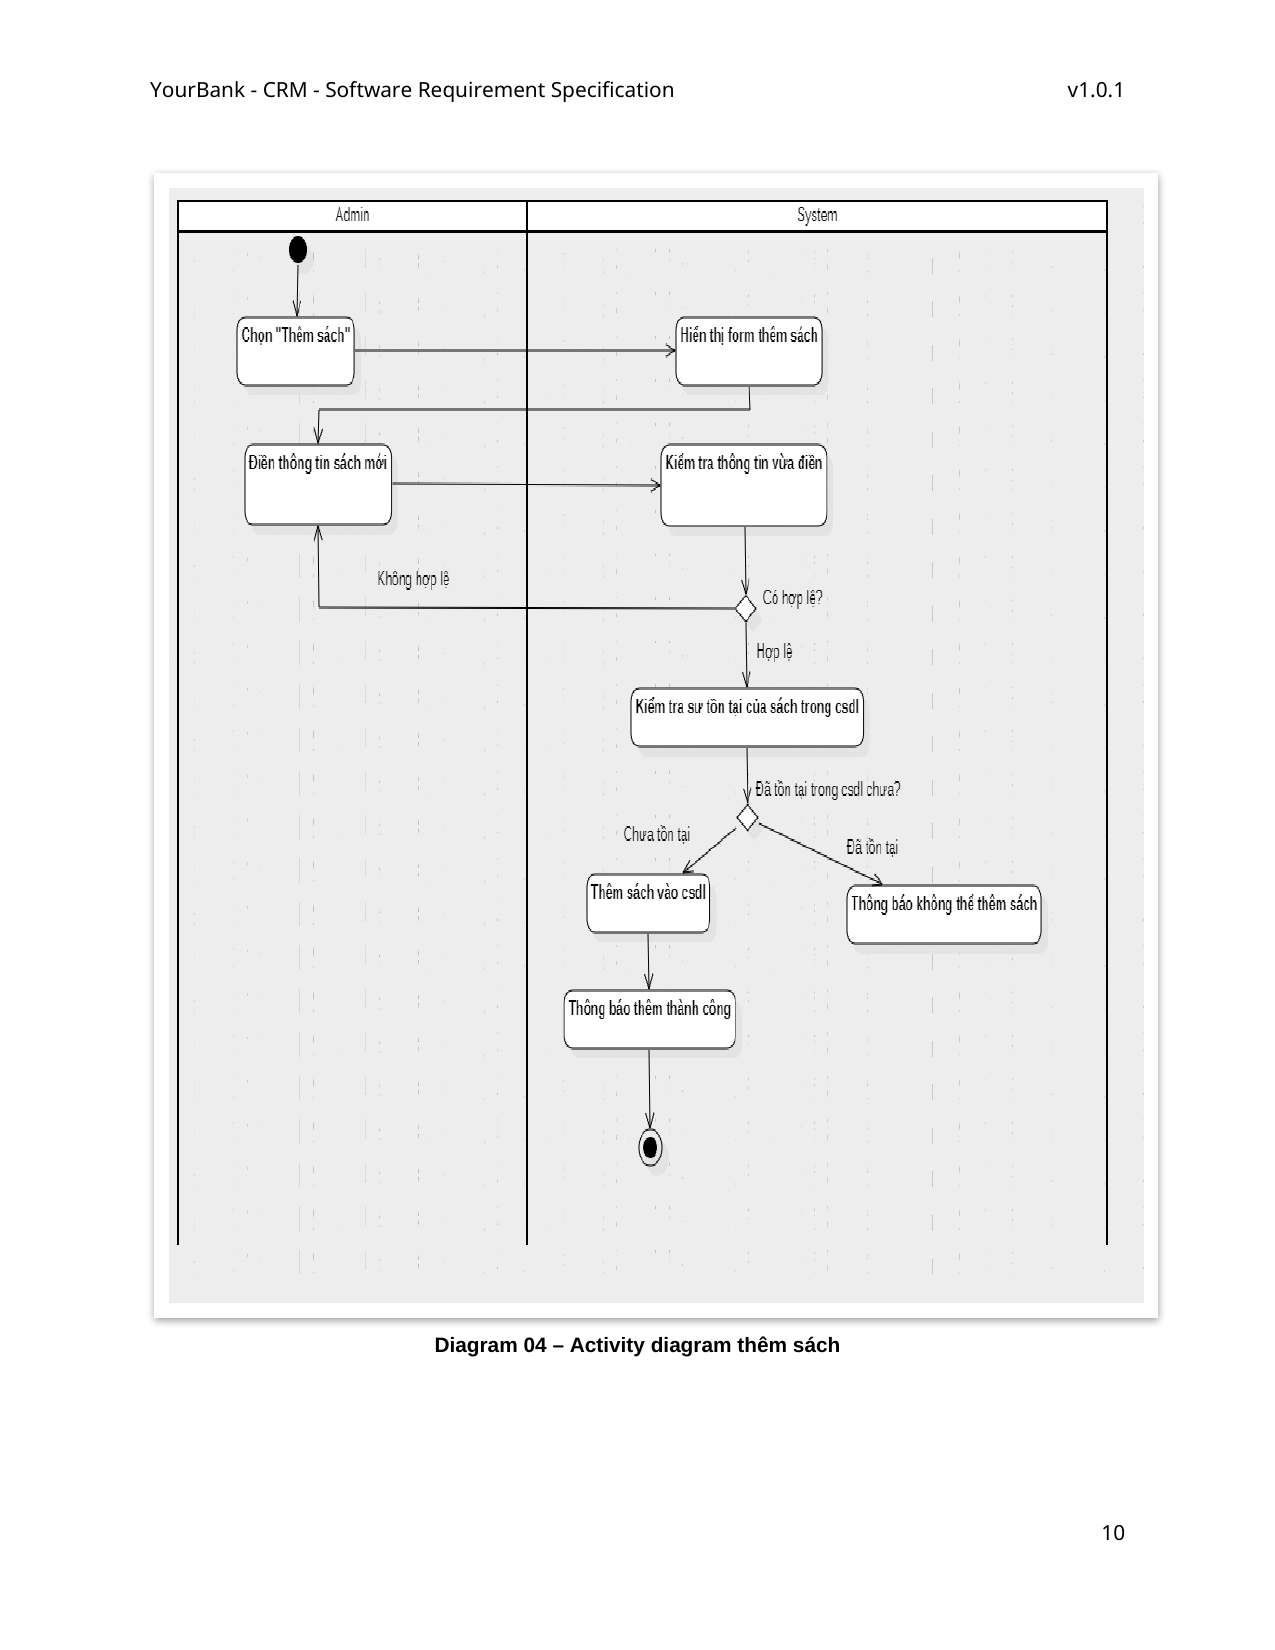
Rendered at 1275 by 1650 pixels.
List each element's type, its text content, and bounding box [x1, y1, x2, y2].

picture [169, 188, 1144, 1303]
text Diagram 04 – Activity diagram thêm sách [150, 1332, 1125, 1356]
